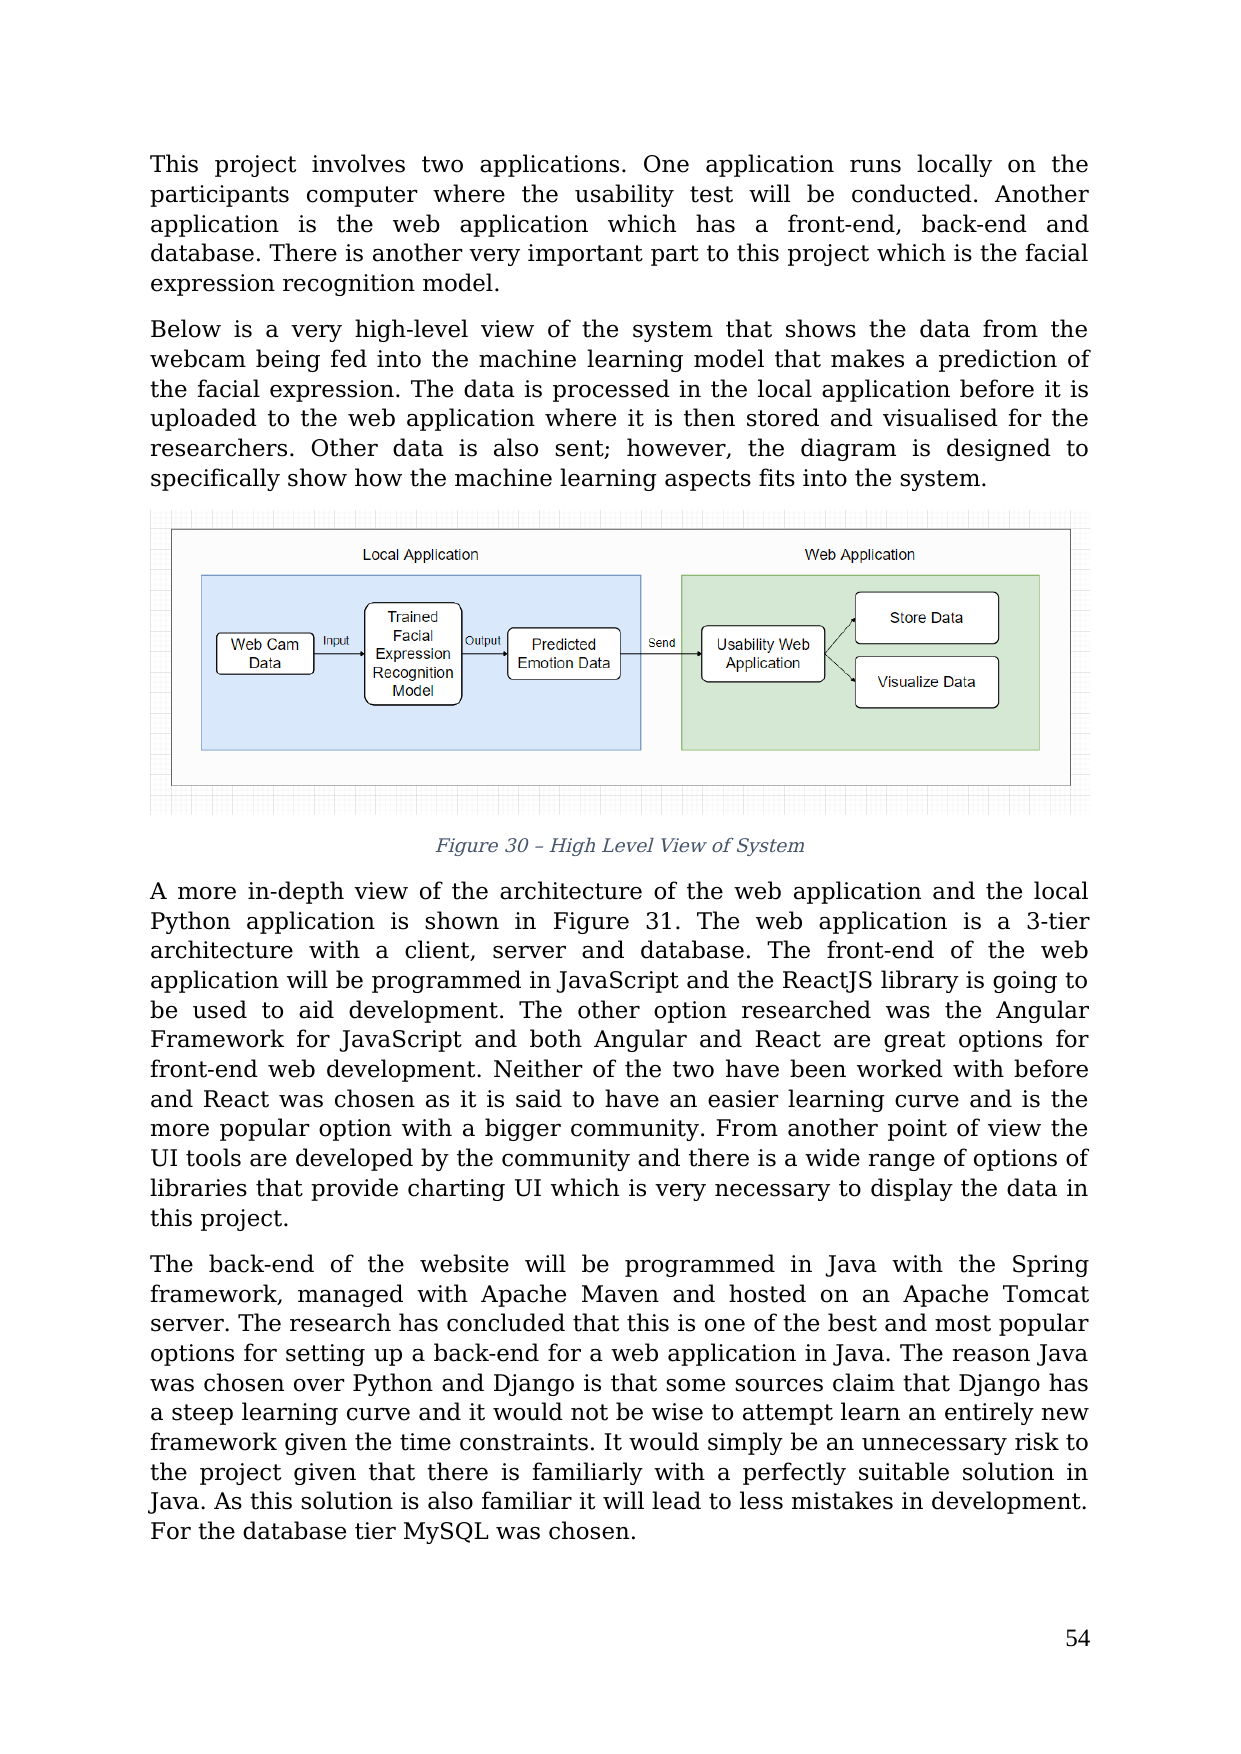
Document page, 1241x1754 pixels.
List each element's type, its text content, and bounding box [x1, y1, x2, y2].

text Figure – High Level View of System [150, 833, 1090, 856]
text Below is a very high-level view of the system that shows the data from the webcam being fed into the machine learning model that makes a prediction of the facial expression. The data is processed in the local application before it is uploaded to the web application where it is then stored and visualised for the researchers. Other data is also sent; however, the diagram is designed to specifically show how the machine learning aspects fits into the system. [150, 315, 1090, 491]
text A more in-depth view of the architecture of the web application and the local Python application is shown in Figure 31. The web application is a 3-tier architecture with a client, server and database. The front-end of the web application will be programmed in JavaScript and the ReactJS library is going to be used to aid development. The other option researched was the Angular Framework for JavaScript and both Angular and React are great options for front-end web development. Neither of the two have been worked with before and React was chosen as it is said to have an easier learning curve and is the more popular option with a bigger community. From another point of view the UI tools are developed by the community and there is a wide range of options of libraries that provide charting UI which is very necessary to display the data in this project. [150, 877, 1090, 1231]
text This project involves two applications. One application runs locally on the participants computer where the usability test will be conducted. Another application is the web application which has a front-end, back-end and database. There is another very important part to this project which is the facial expression recognition model. [150, 150, 1090, 296]
picture [150, 510, 1091, 815]
text The back-end of the website will be programmed in Java with the Spring framework, managed with Apache Maven and hosted on an Apache Tomcat server. The research has concluded that this is one of the best and most popular options for setting up a back-end for a web application in Java. The reason Java was chosen over Python and Django is that some sources claim that Django has a steep learning curve and it would not be wise to attempt learn an entirely new framework given the time constraints. It would simply be an unnecessary risk to the project given that there is familiarly with a perfectly suitable solution in Java. As this solution is also familiar it will lead to less mistakes in development. For the database tier MySQL was chosen. [150, 1249, 1090, 1544]
